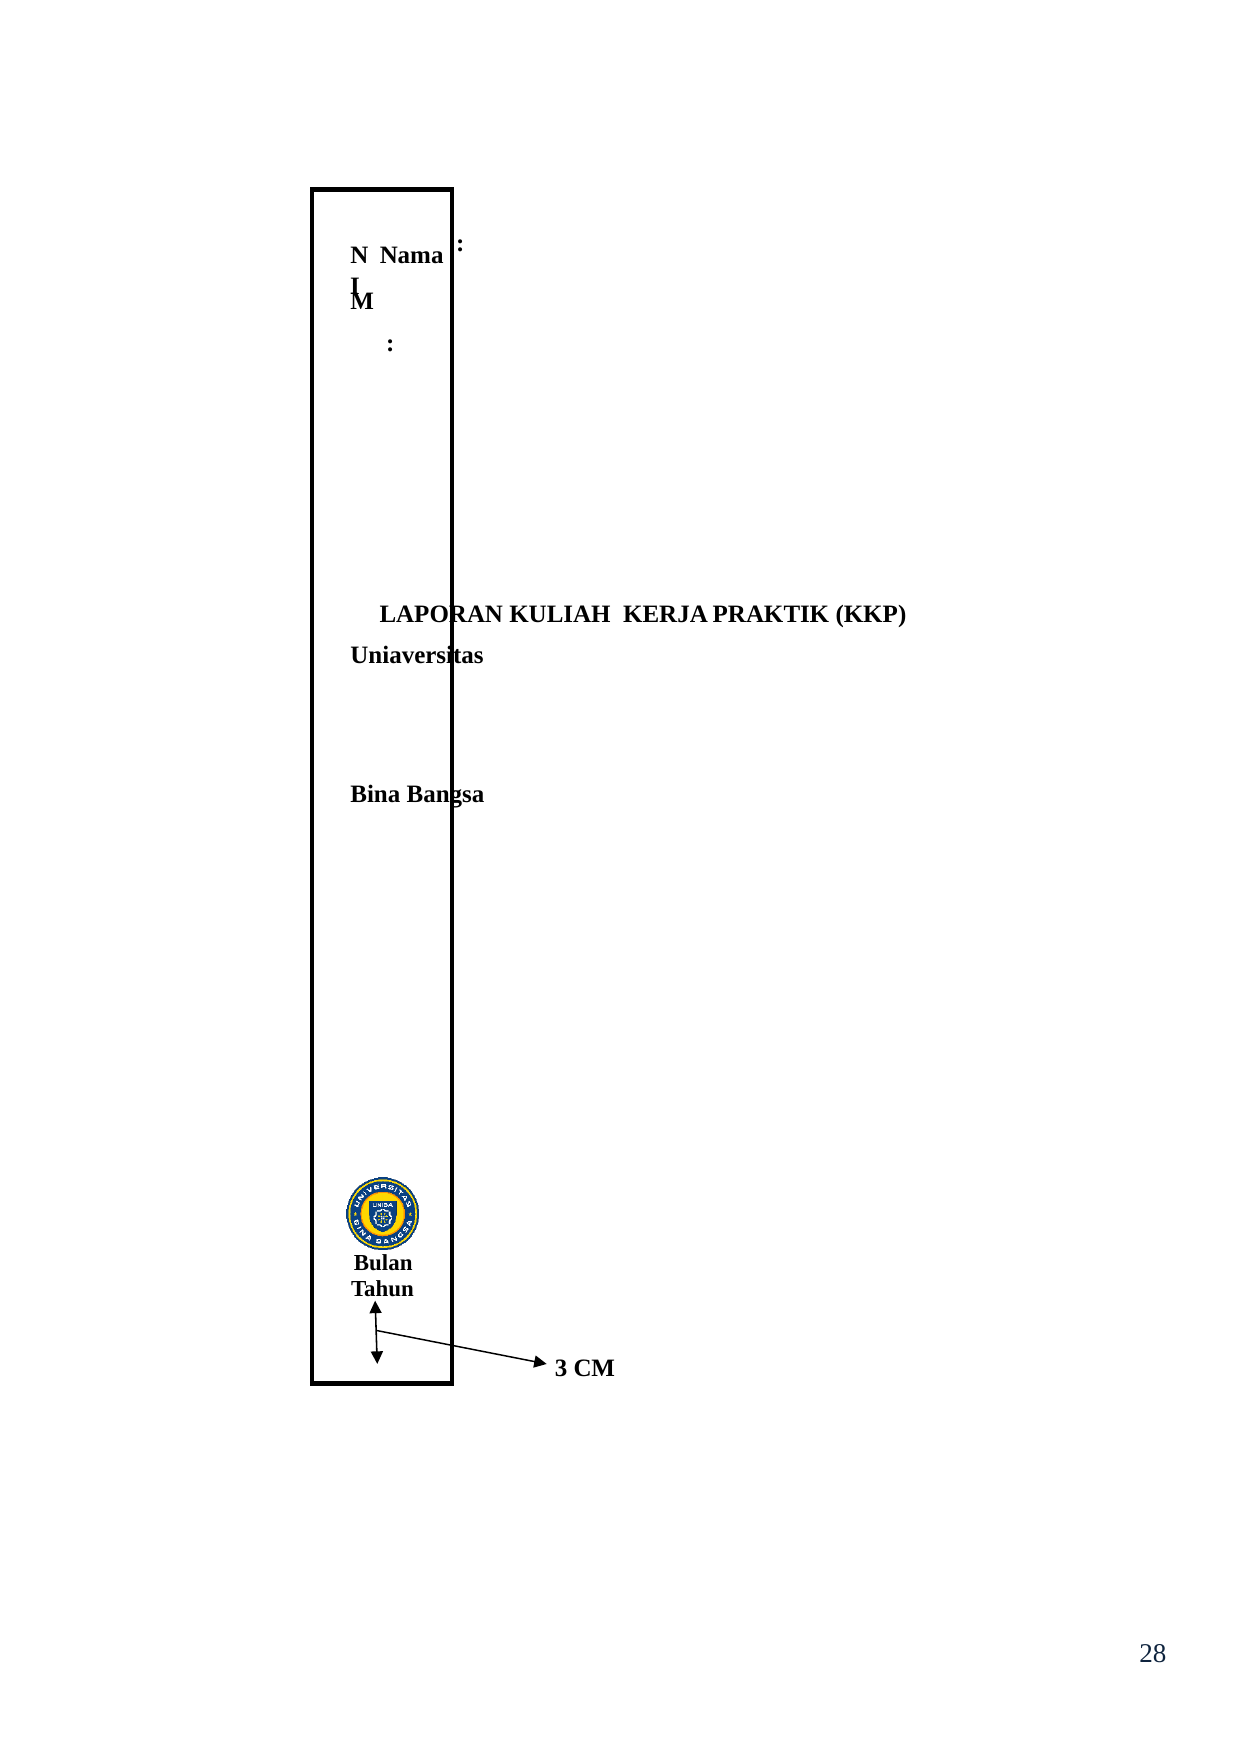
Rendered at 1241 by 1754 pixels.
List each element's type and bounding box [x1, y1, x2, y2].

picture [314, 240, 450, 1374]
